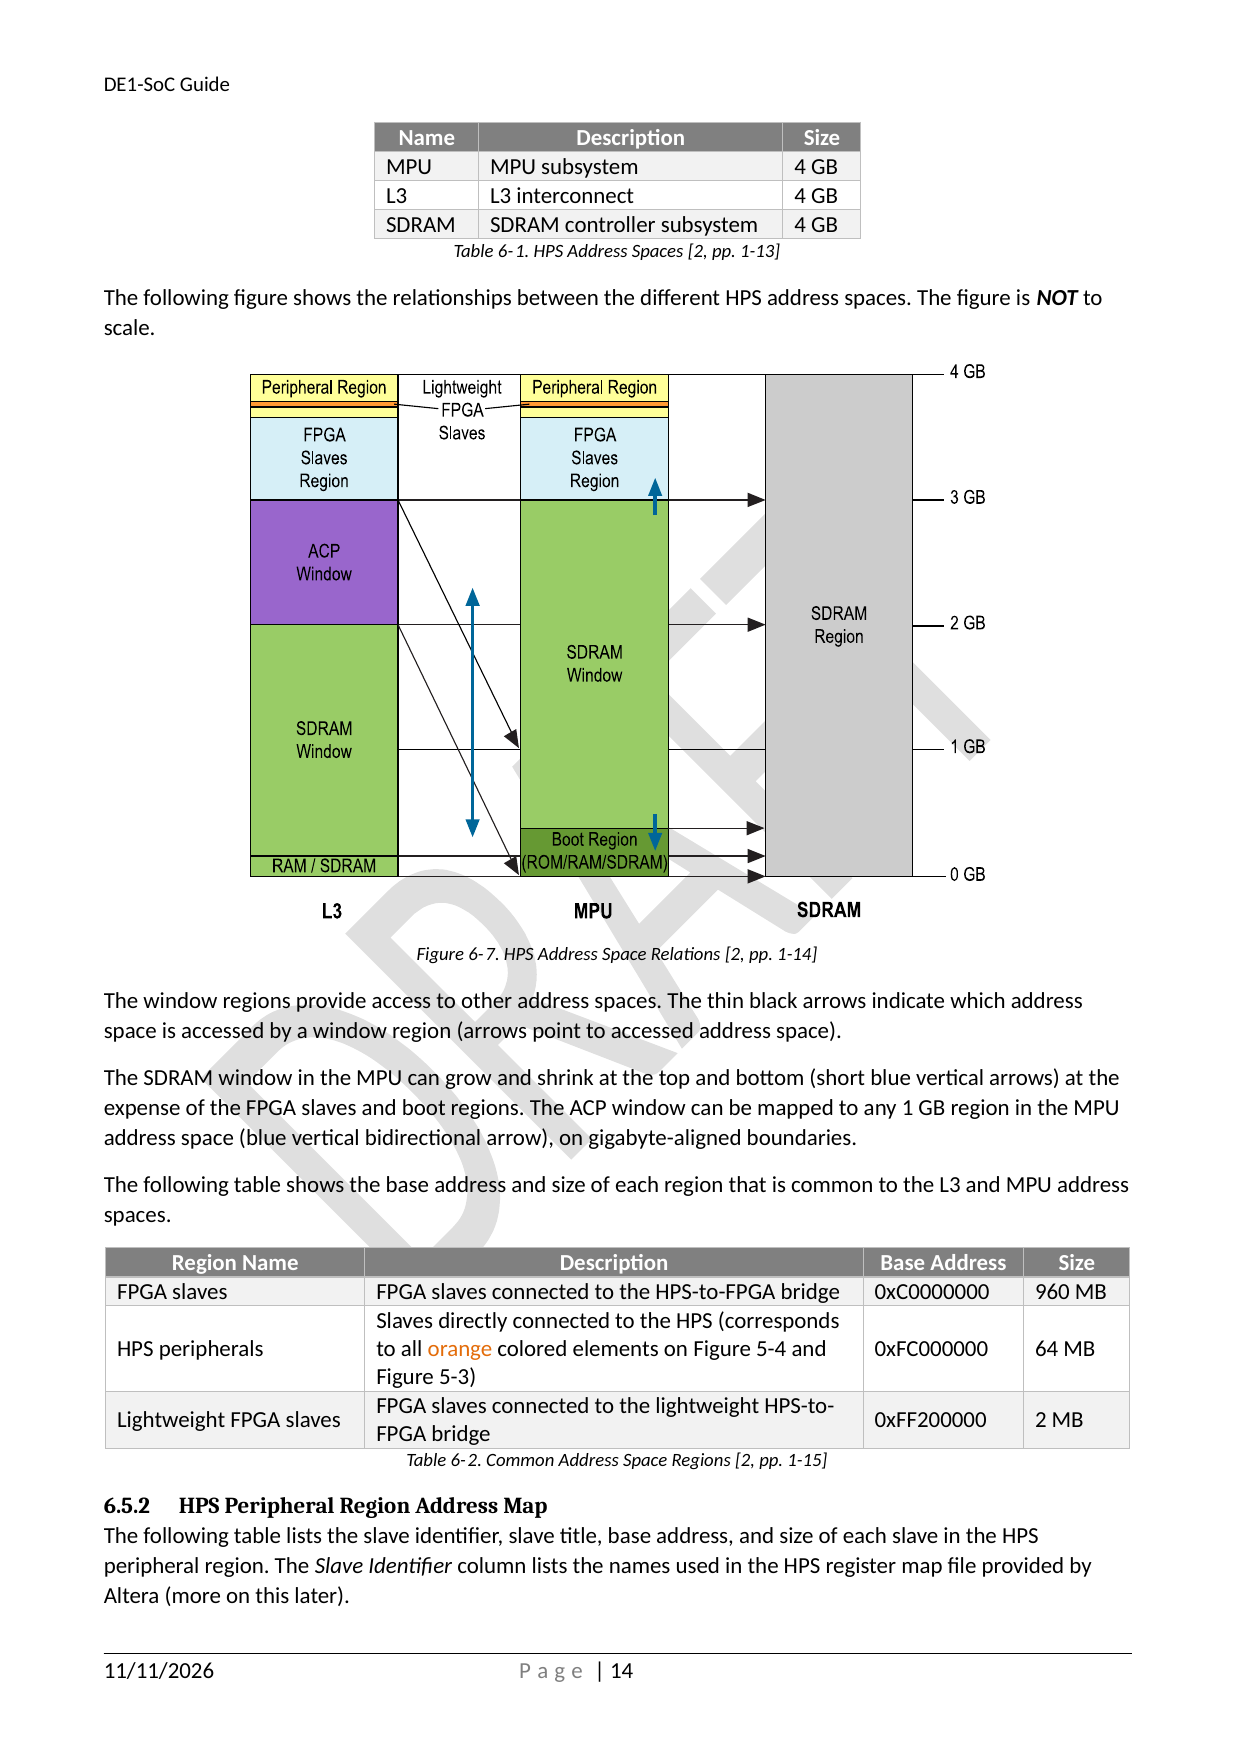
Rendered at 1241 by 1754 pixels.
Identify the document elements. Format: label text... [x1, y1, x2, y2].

table_header Description [479, 123, 782, 151]
table_cell MPU subsystem [479, 152, 782, 180]
table_cell 64 MB [1024, 1306, 1129, 1391]
table_header Size [783, 123, 860, 151]
table_cell SDRAM [375, 210, 478, 238]
table_cell FPGA slaves connected to the HPS-to-FPGA bridge [365, 1278, 863, 1305]
text The following table shows the base address and size of each region that is common to the L3 and MPU address spaces. [103, 1170, 1132, 1228]
table_cell 2 MB [1024, 1392, 1129, 1448]
table_header Region Name [106, 1248, 364, 1276]
table_header Size [1024, 1248, 1129, 1276]
table_cell 4 GB [783, 152, 860, 180]
text The following table lists the slave identifier, slave title, base address, and size of each slave in the HPS peripheral region. The Slave Identifier column lists the names used in the HPS register map file provided by Altera (more on this later). [103, 1521, 1132, 1609]
table_cell MPU [375, 152, 478, 180]
table_cell HPS peripherals [106, 1306, 364, 1391]
table_cell SDRAM controller subsystem [479, 210, 782, 238]
text Figure 6-3. HPS Address Space Relations [103, 942, 1132, 965]
table_header Name [375, 123, 478, 151]
table_cell 0xC0000000 [864, 1278, 1023, 1305]
text Table 6-2. Common Address Space Regions [103, 1449, 1132, 1472]
table_cell Lightweight FPGA slaves [106, 1392, 364, 1448]
table_header Description [365, 1248, 863, 1276]
table_cell 4 GB [783, 181, 860, 209]
table_cell 0xFF200000 [864, 1392, 1023, 1448]
subtitle HPS Peripheral Region Address Map [103, 1492, 1132, 1519]
table_cell 4 GB [783, 210, 860, 238]
table_cell L3 [375, 181, 478, 209]
table_header Base Address [864, 1248, 1023, 1276]
table_cell FPGA slaves [106, 1278, 364, 1305]
table_cell 960 MB [1024, 1278, 1129, 1305]
table_cell Slaves directly connected to the HPS (corresponds to all orange colored elements on Figure 5-4 and Figure 5-3) [365, 1306, 863, 1391]
table_cell L3 interconnect [479, 181, 782, 209]
text The window regions provide access to other address spaces. The thin black arrows indicate which address space is accessed by a window region (arrows point to accessed address space). [103, 986, 1132, 1044]
text The following figure shows the relationships between the different HPS address spaces. The figure is not to scale. [103, 283, 1132, 341]
table_cell 0xFC000000 [864, 1306, 1023, 1391]
text Table 6-1. HPS Address Spaces [103, 239, 1132, 262]
text The SDRAM window in the MPU can grow and shrink at the top and bottom (short blue vertical arrows) at the expense of the FPGA slaves and boot regions. The ACP window can be mapped to any 1 GB region in the MPU address space (blue vertical bidirectional arrow), on gigabyte-aligned boundaries. [103, 1063, 1132, 1151]
table_cell FPGA slaves connected to the lightweight HPS-to-FPGA bridge [365, 1392, 863, 1448]
